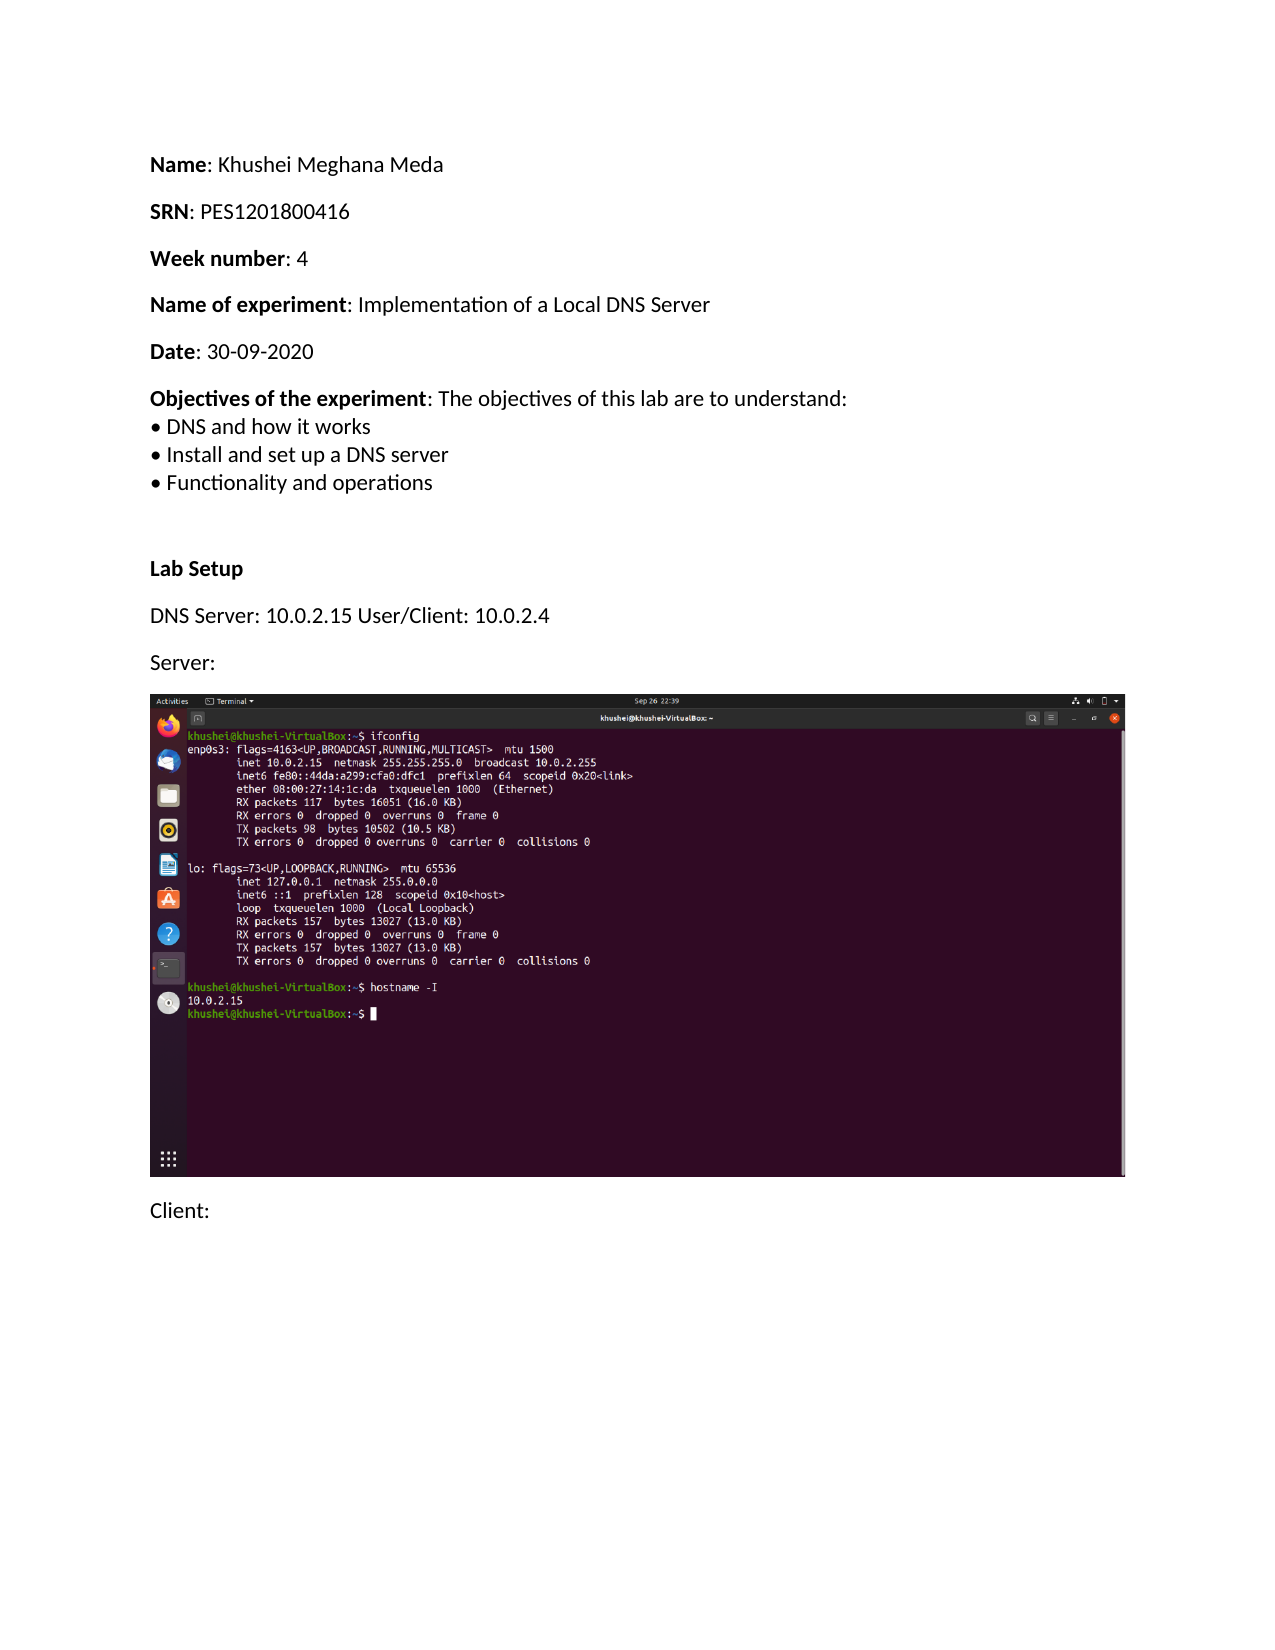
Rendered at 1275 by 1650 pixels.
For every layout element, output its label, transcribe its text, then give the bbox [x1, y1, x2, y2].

text • Functionality and operations [150, 468, 1125, 496]
text Objectives of the experiment: The objectives of this lab are to understand: [150, 384, 1125, 412]
text Week number: 4 [150, 244, 1125, 272]
text • DNS and how it works [150, 412, 1125, 440]
text DNS Server: 10.0.2.15 User/Client: 10.0.2.4 [150, 601, 1125, 629]
text Client: [150, 1196, 1125, 1224]
text Name of experiment: Implementation of a Local DNS Server [150, 291, 1125, 319]
text Server: [150, 648, 1125, 676]
text • Install and set up a DNS server [150, 440, 1125, 468]
text Name: Khushei Meghana Meda [150, 150, 1125, 178]
text SRN: PES1201800416 [150, 197, 1125, 225]
picture [150, 694, 1125, 1177]
text Date: 30-09-2020 [150, 337, 1125, 366]
text Lab Setup [150, 554, 1125, 582]
